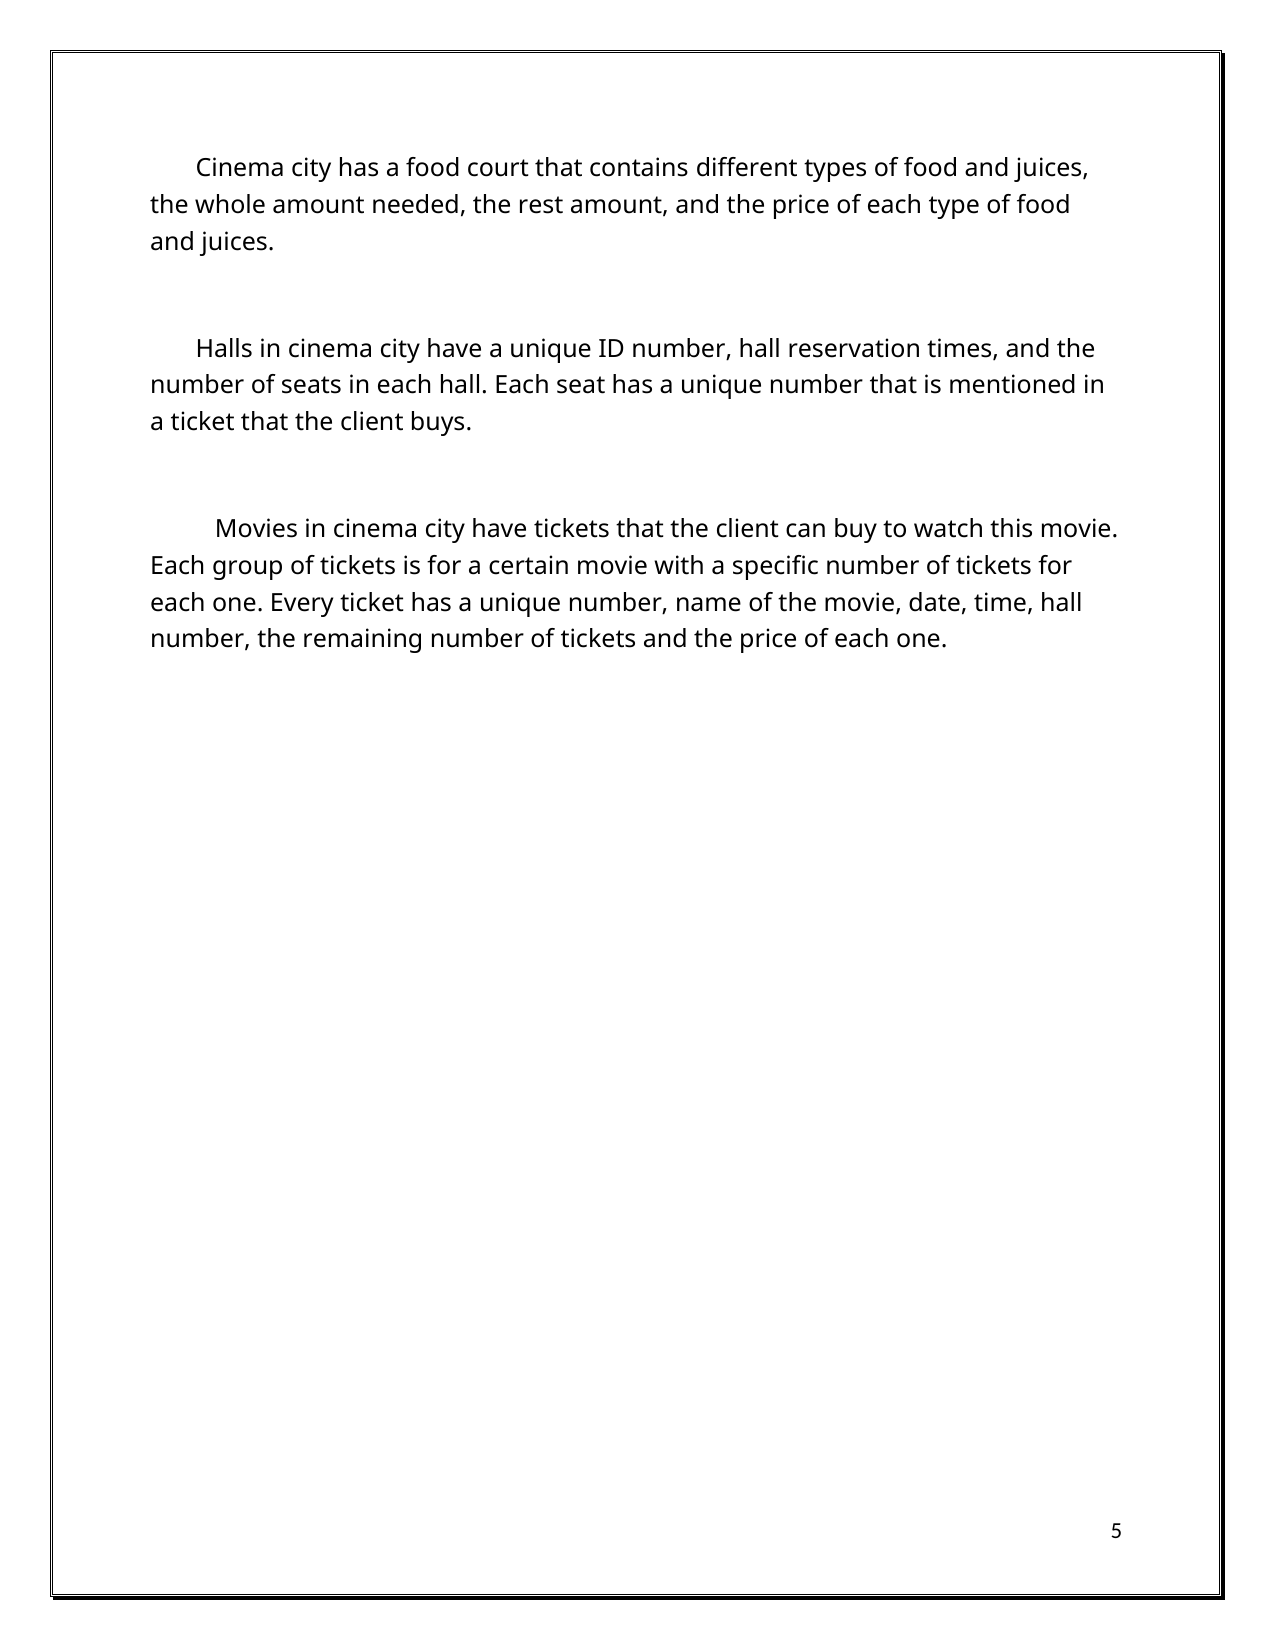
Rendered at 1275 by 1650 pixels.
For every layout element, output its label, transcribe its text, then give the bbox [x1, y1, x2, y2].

text Cinema city has a food court that contains different types of food and juices, the whole amount needed, the rest amount, and the price of each type of food and juices. [150, 150, 1122, 258]
text Halls in cinema city have a unique ID number, hall reservation times, and the number of seats in each hall. Each seat has a unique number that is mentioned in a ticket that the client buys. [150, 330, 1122, 438]
text Movies in cinema city have tickets that the client can buy to watch this movie. Each group of tickets is for a certain movie with a specific number of tickets for each one. Every ticket has a unique number, name of the movie, date, time, hall number, the remaining number of tickets and the price of each one. [150, 511, 1122, 655]
